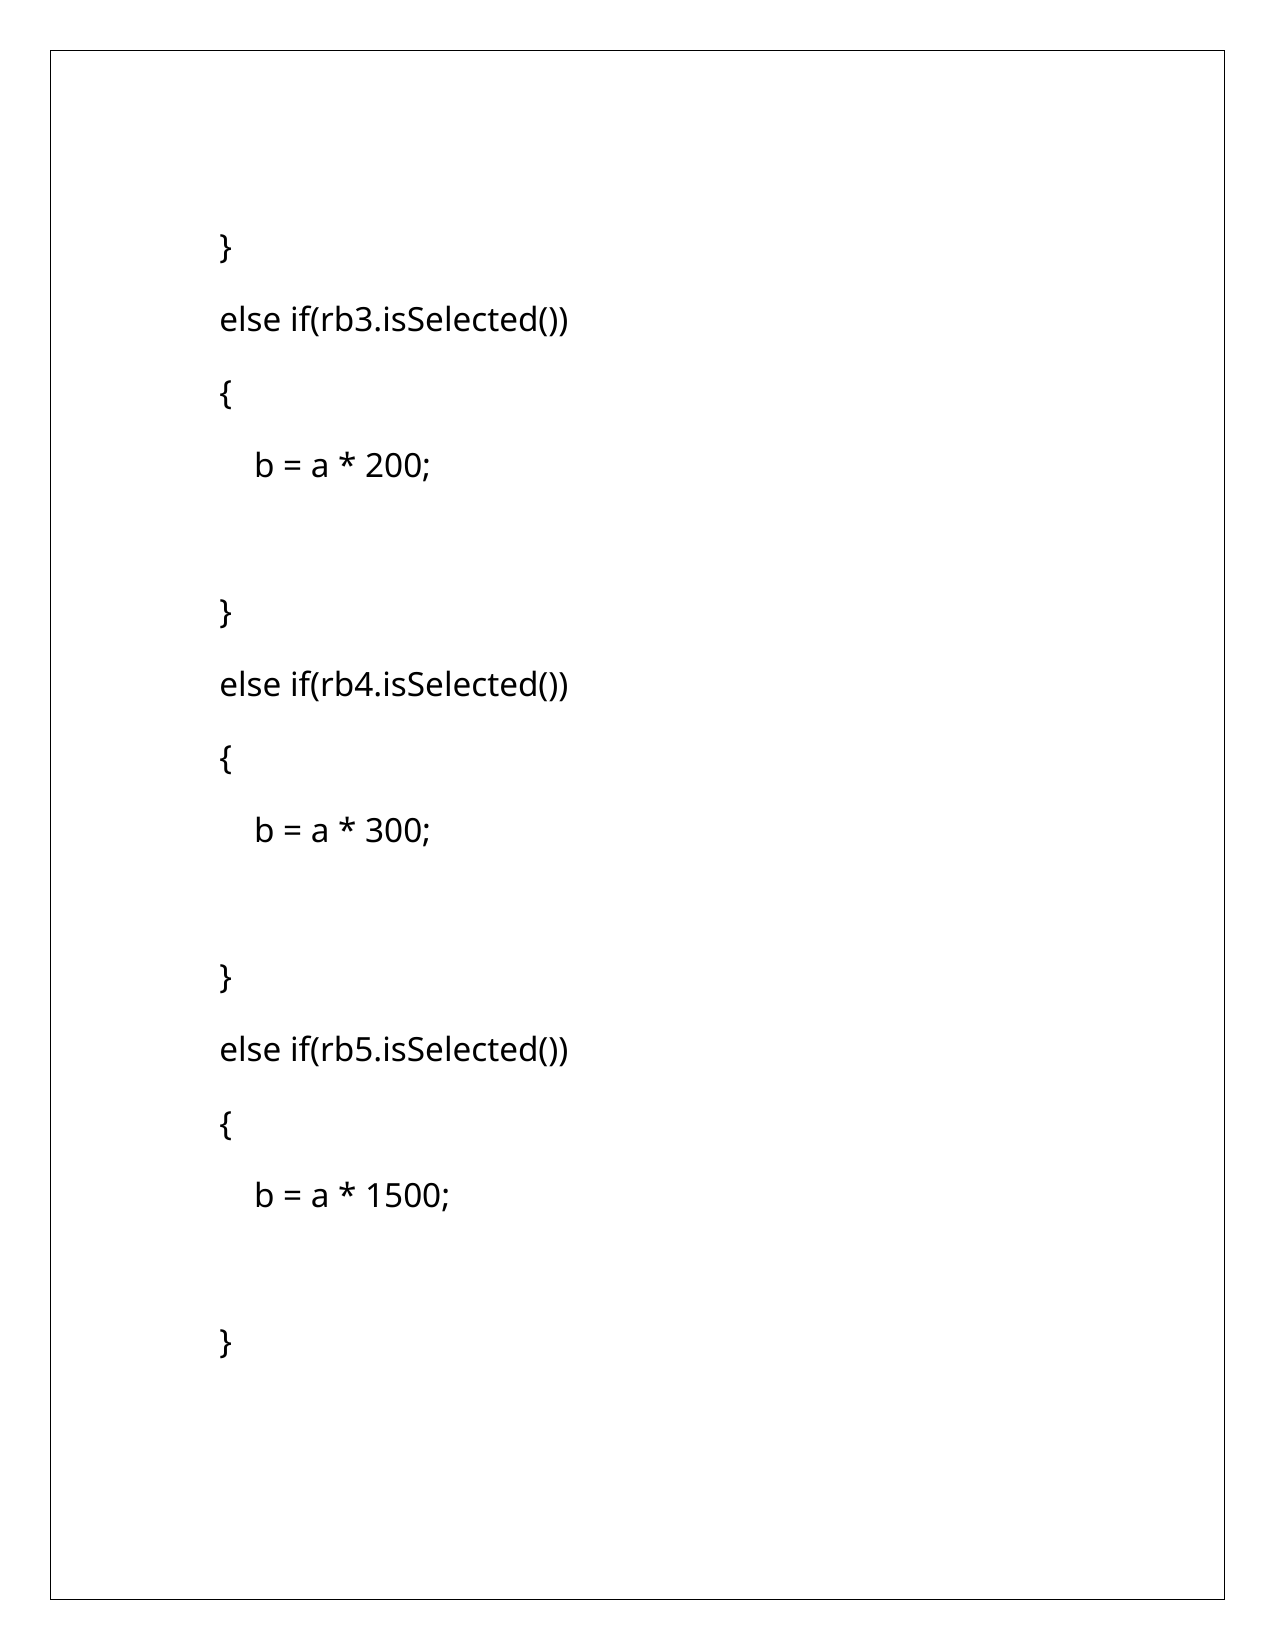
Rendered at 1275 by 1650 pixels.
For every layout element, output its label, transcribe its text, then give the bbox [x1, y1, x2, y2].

text else if(rb5.isSelected()) [150, 1026, 1125, 1072]
text } [150, 953, 1125, 999]
text } [150, 1318, 1125, 1364]
text } [150, 588, 1125, 633]
text b = a * 1500; [150, 1172, 1125, 1218]
text } [150, 223, 1125, 268]
text b = a * 300; [150, 807, 1125, 853]
text else if(rb3.isSelected()) [150, 296, 1125, 341]
text { [150, 369, 1125, 414]
text { [150, 734, 1125, 779]
text { [150, 1099, 1125, 1145]
text else if(rb4.isSelected()) [150, 661, 1125, 707]
text b = a * 200; [150, 442, 1125, 487]
